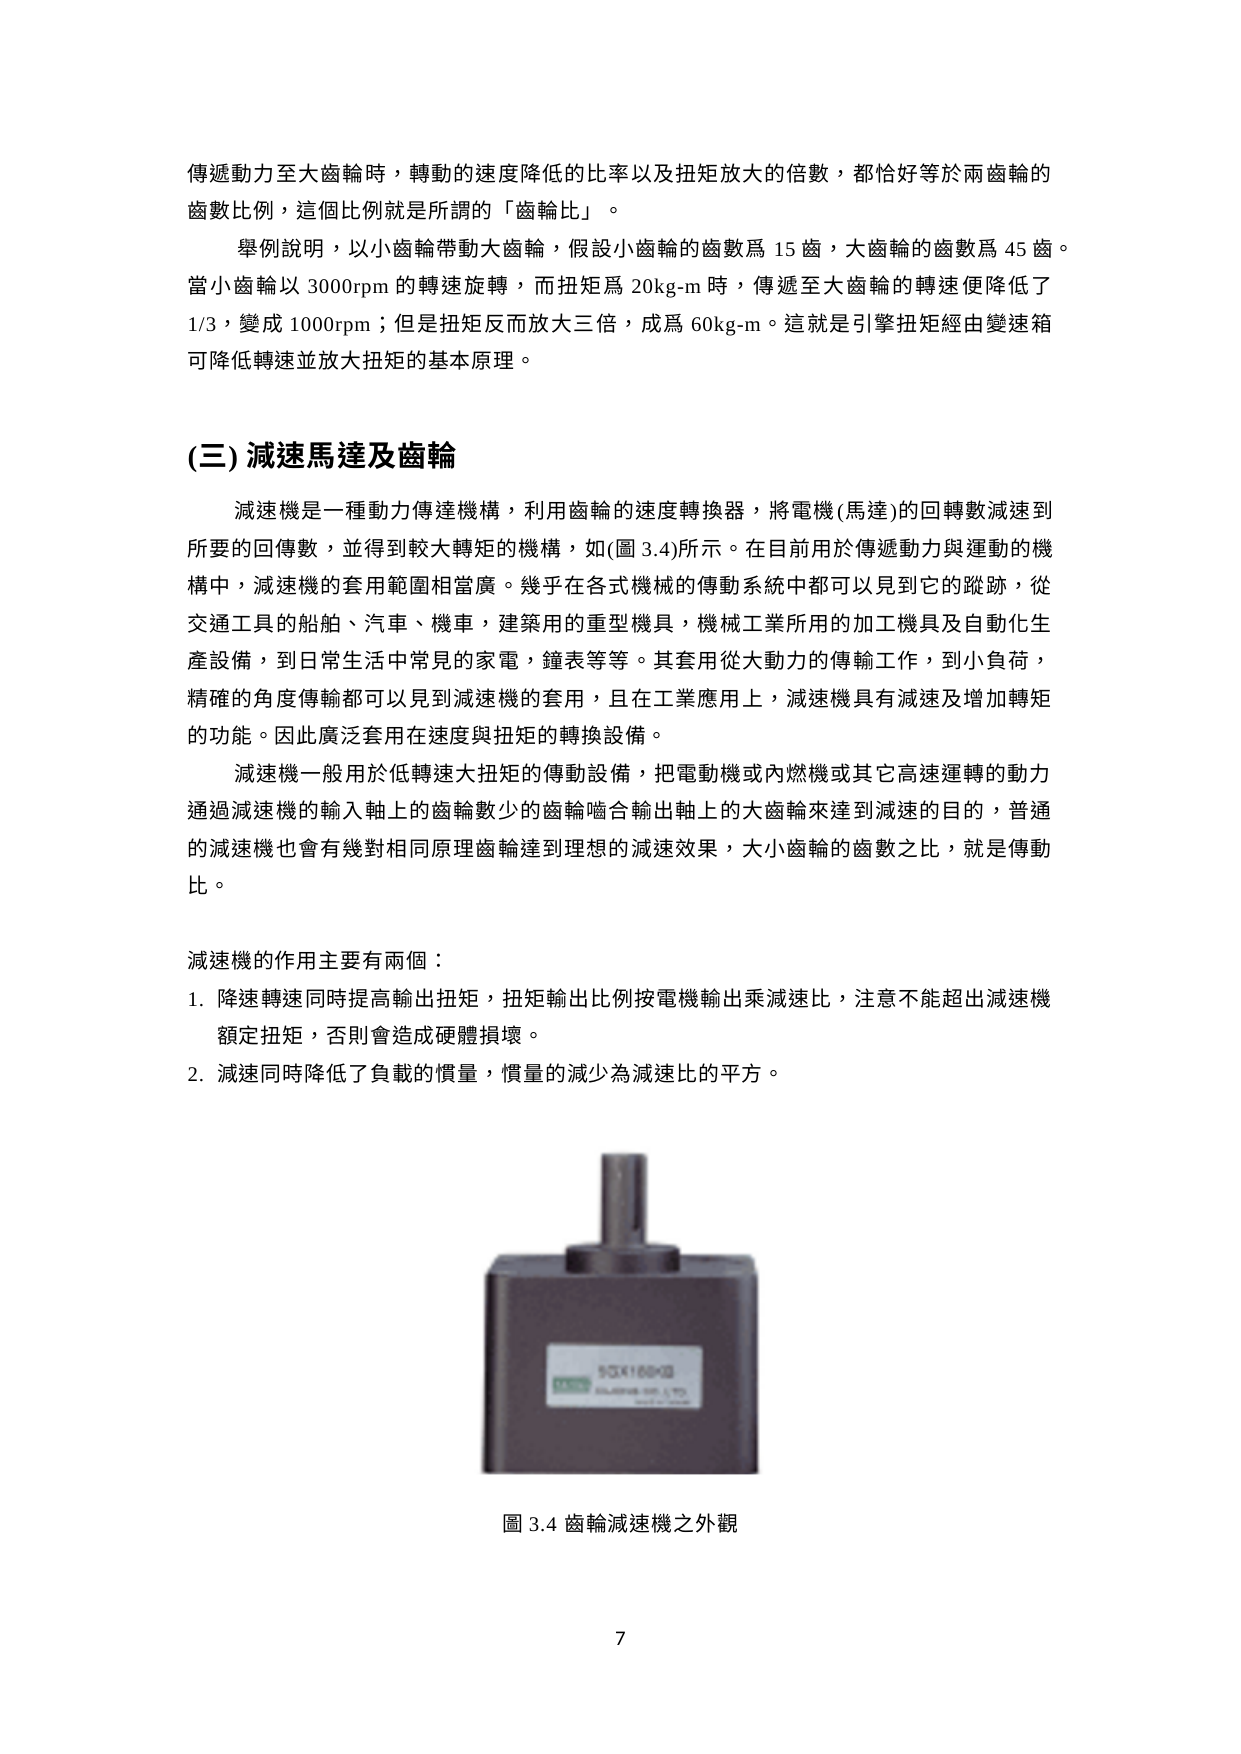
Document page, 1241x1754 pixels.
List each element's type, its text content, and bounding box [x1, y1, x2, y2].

text 減速機是一種動力傳達機構，利用齒輪的速度轉換器，將電機(馬達)的回轉數減速到所要的回傳數，並得到較大轉矩的機構，如(圖3.4)所示。在目前用於傳遞動力與運動的機構中，減速機的套用範圍相當廣。幾乎在各式機械的傳動系統中都可以見到它的蹤跡，從交通工具的船舶、汽車、機車，建築用的重型機具，機械工業所用的加工機具及自動化生產設備，到日常生活中常見的家電，鐘表等等。其套用從大動力的傳輸工作，到小負荷，精確的角度傳輸都可以見到減速機的套用，且在工業應用上，減速機具有減速及增加轉矩的功能。因此廣泛套用在速度與扭矩的轉換設備。 [187, 491, 1053, 753]
text 減速機一般用於低轉速大扭矩的傳動設備，把電動機或內燃機或其它高速運轉的動力通過減速機的輸入軸上的齒輪數少的齒輪嚙合輸出軸上的大齒輪來達到減速的目的，普通的減速機也會有幾對相同原理齒輪達到理想的減速效果，大小齒輪的齒數之比，就是傳動比。 [187, 753, 1053, 903]
text 減速機的作用主要有兩個： [187, 941, 1053, 978]
text 舉例說明，以小齒輪帶動大齒輪，假設小齒輪的齒數爲15齒，大齒輪的齒數爲45齒。當小齒輪以3000rpm的轉速旋轉，而扭矩爲20kg-m時，傳遞至大齒輪的轉速便降低了1/3，變成1000rpm；但是扭矩反而放大三倍，成爲60kg-m。這就是引擎扭矩經由變速箱可降低轉速並放大扭矩的基本原理。 [187, 228, 1053, 378]
picture [472, 1128, 768, 1486]
text 圖3.4 齒輪減速機之外觀 [187, 1503, 1053, 1541]
list 降速轉速同時提高輸出扭矩，扭矩輸出比例按電機輸出乘減速比，注意不能超出減速機額定扭矩，否則會造成硬體損壞。 [187, 978, 1053, 1053]
list 減速同時降低了負載的慣量，慣量的減少為減速比的平方。 [187, 1053, 1053, 1091]
subtitle 減速馬達及齒輪 [187, 416, 1053, 491]
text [187, 153, 1053, 228]
